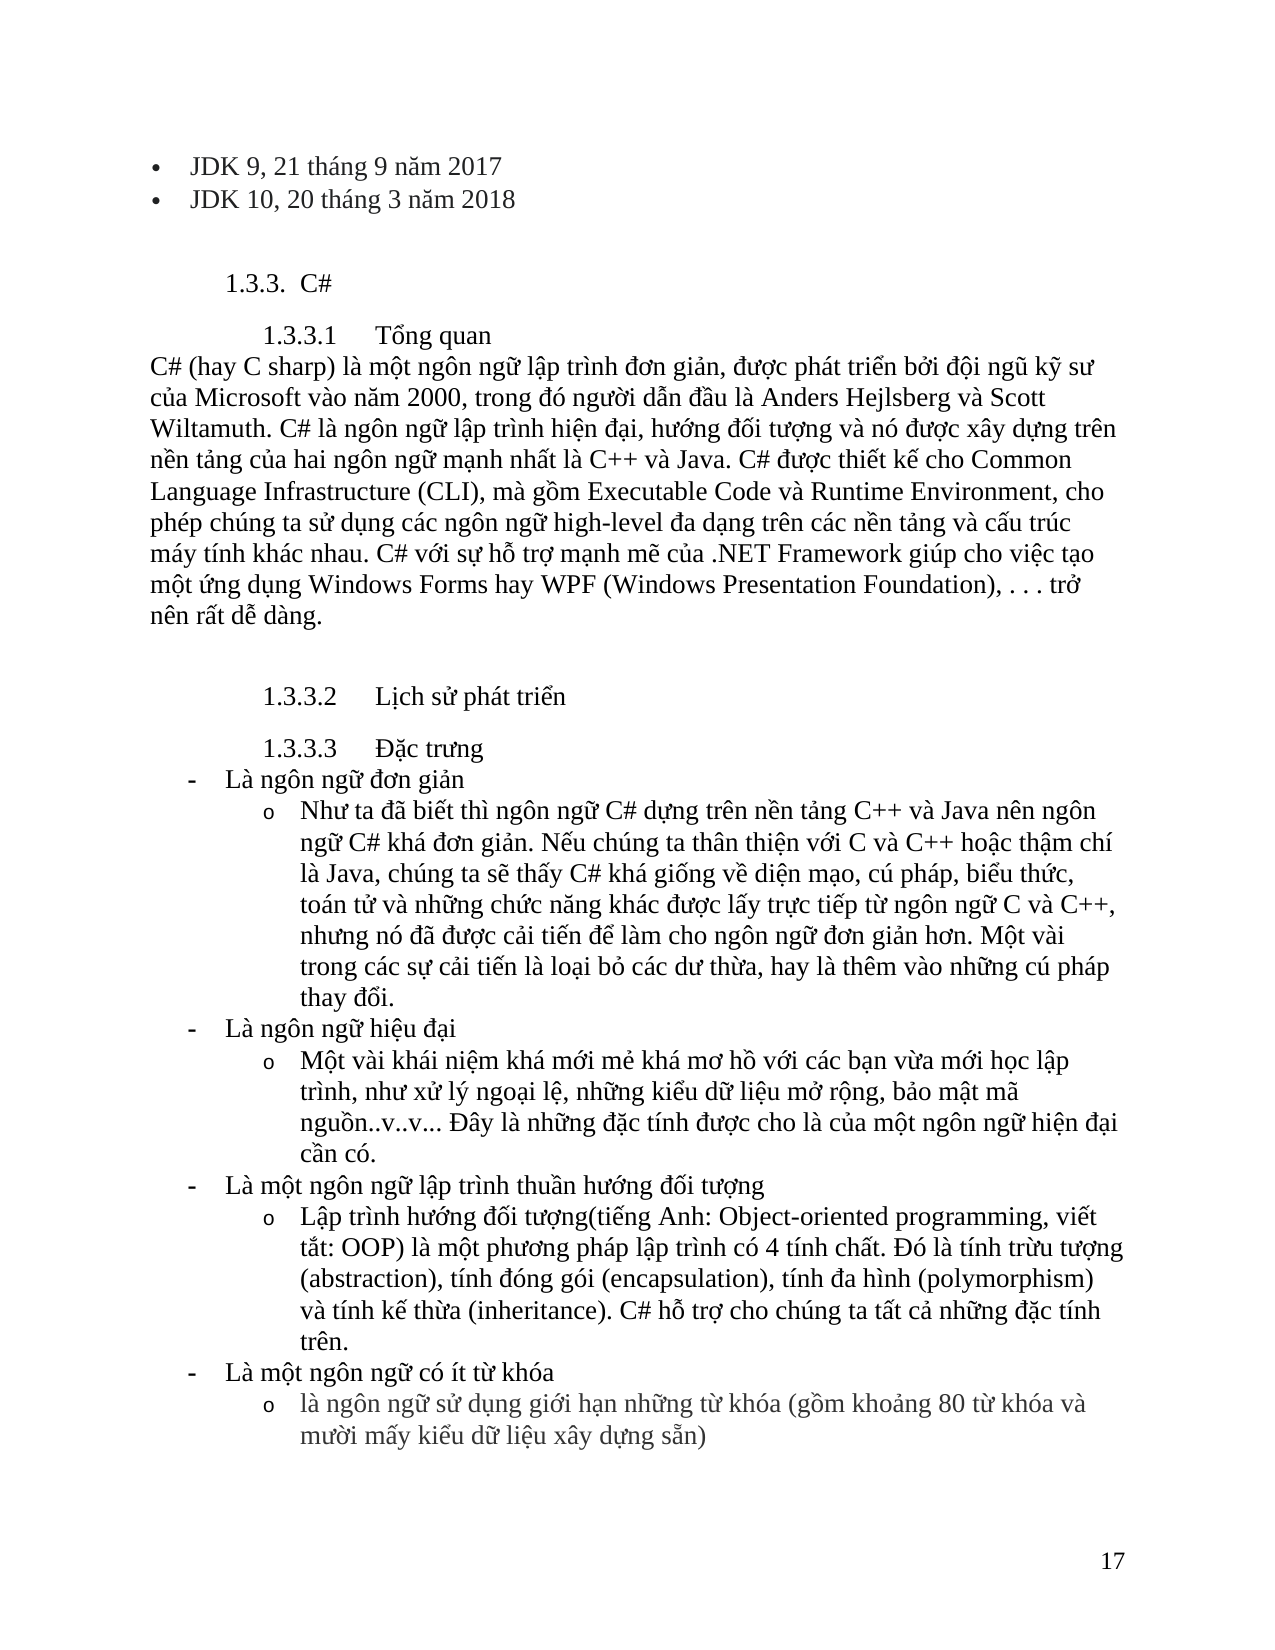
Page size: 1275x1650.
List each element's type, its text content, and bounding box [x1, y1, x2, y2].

subtitle Lịch sử phát triển [262, 680, 1125, 711]
text C# (hay C sharp) là một ngôn ngữ lập trình đơn giản, được phát triển bởi đội ngũ kỹ sư của Microsoft vào năm 2000, trong đó người dẫn đầu là Anders Hejlsberg và Scott Wiltamuth. C# là ngôn ngữ lập trình hiện đại, hướng đối tượng và nó được xây dựng trên nền tảng của hai ngôn ngữ mạnh nhất là C++ và Java. C# được thiết kế cho Common Language Infrastructure (CLI), mà gồm Executable Code và Runtime Environment, cho phép chúng ta sử dụng các ngôn ngữ high-level đa dạng trên các nền tảng và cấu trúc máy tính khác nhau. C# với sự hỗ trợ mạnh mẽ của .NET Framework giúp cho việc tạo một ứng dụng Windows Forms hay WPF (Windows Presentation Foundation), . . . trở nên rất dễ dàng. [150, 350, 1125, 630]
list Là ngôn ngữ hiệu đại [187, 1013, 1125, 1044]
list JDK 10, 20 tháng 3 năm 2018 [152, 184, 1125, 215]
list JDK 9, 21 tháng 9 năm 2017 [152, 150, 1125, 181]
list Như ta đã biết thì ngôn ngữ C# dựng trên nền tảng C++ và Java nên ngôn ngữ C# khá đơn giản. Nếu chúng ta thân thiện với C và C++ hoậc thậm chí là Java, chúng ta sẽ thấy C# khá giống về diện mạo, cú pháp, biểu thức, toán tử và những chức năng khác được lấy trực tiếp từ ngôn ngữ C và C++, nhưng nó đã được cải tiến để làm cho ngôn ngữ đơn giản hơn. Một vài trong các sự cải tiến là loại bỏ các dư thừa, hay là thêm vào những cú pháp thay đổi. [262, 794, 1125, 1013]
list là ngôn ngữ sử dụng giới hạn những từ khóa (gồm khoảng 80 từ khóa và mười mấy kiểu dữ liệu xây dựng sẵn) [262, 1387, 1125, 1450]
list Là một ngôn ngữ lập trình thuần hướng đối tượng [187, 1169, 1125, 1200]
list Là ngôn ngữ đơn giản [187, 763, 1125, 794]
subtitle Đặc trưng [262, 732, 1125, 763]
subtitle Tổng quan [262, 319, 1125, 350]
list Là một ngôn ngữ có ít từ khóa [187, 1356, 1125, 1387]
list Một vài khái niệm khá mới mẻ khá mơ hồ với các bạn vừa mới học lập trình, như xử lý ngoại lệ, những kiểu dữ liệu mở rộng, bảo mật mã nguồn..v..v... Đây là những đặc tính được cho là của một ngôn ngữ hiện đại cần có. [262, 1044, 1125, 1169]
list Lập trình hướng đối tượng(tiếng Anh: Object-oriented programming, viết tắt: OOP) là một phương pháp lập trình có 4 tính chất. Đó là tính trừu tượng (abstraction), tính đóng gói (encapsulation), tính đa hình (polymorphism) và tính kế thừa (inheritance). C# hỗ trợ cho chúng ta tất cả những đặc tính trên. [262, 1200, 1125, 1356]
subtitle C# [225, 267, 1125, 298]
